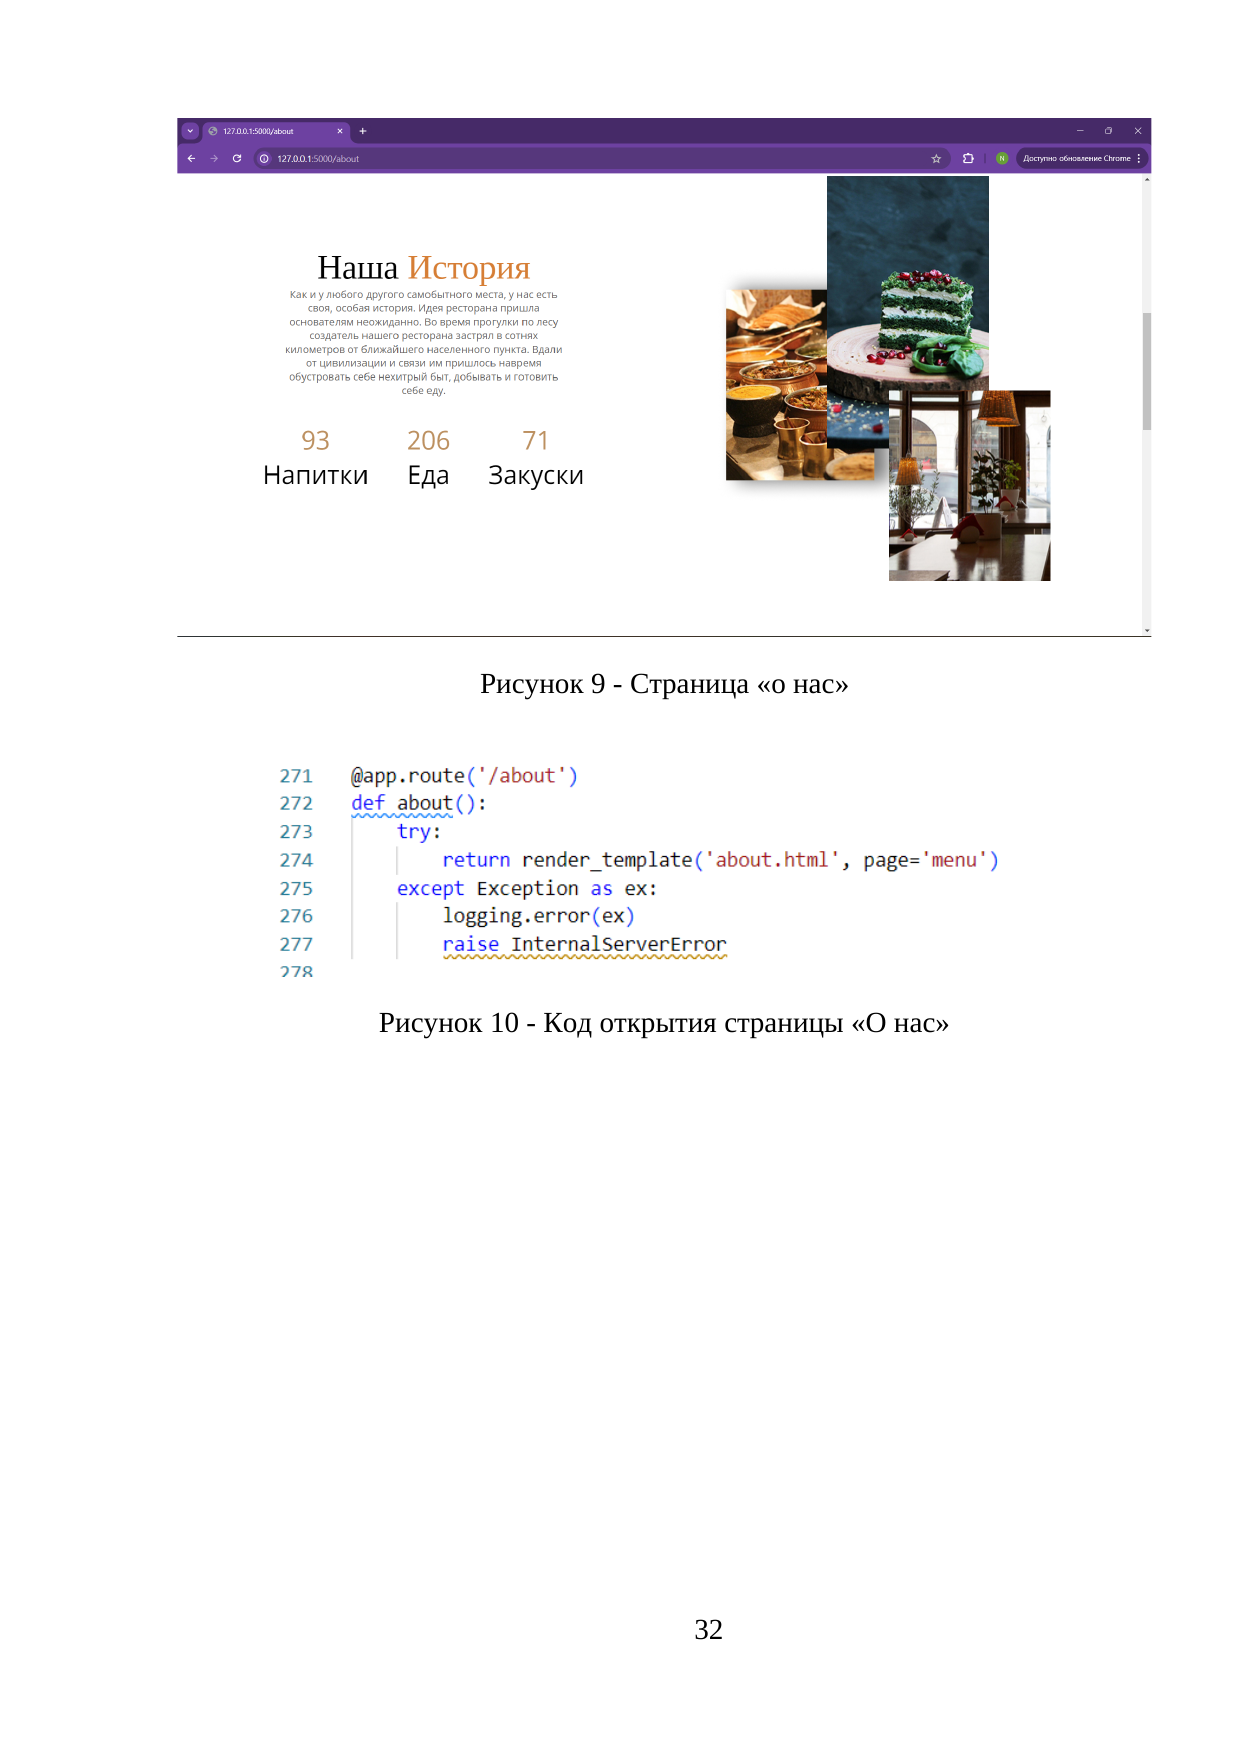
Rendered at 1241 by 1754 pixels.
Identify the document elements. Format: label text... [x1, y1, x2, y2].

picture [265, 754, 1023, 977]
text Рисунок 9 - Страница «о нас» [177, 666, 1152, 700]
text Рисунок 10 - Код открытия страницы «О нас» [177, 1005, 1152, 1039]
picture [177, 118, 1152, 637]
